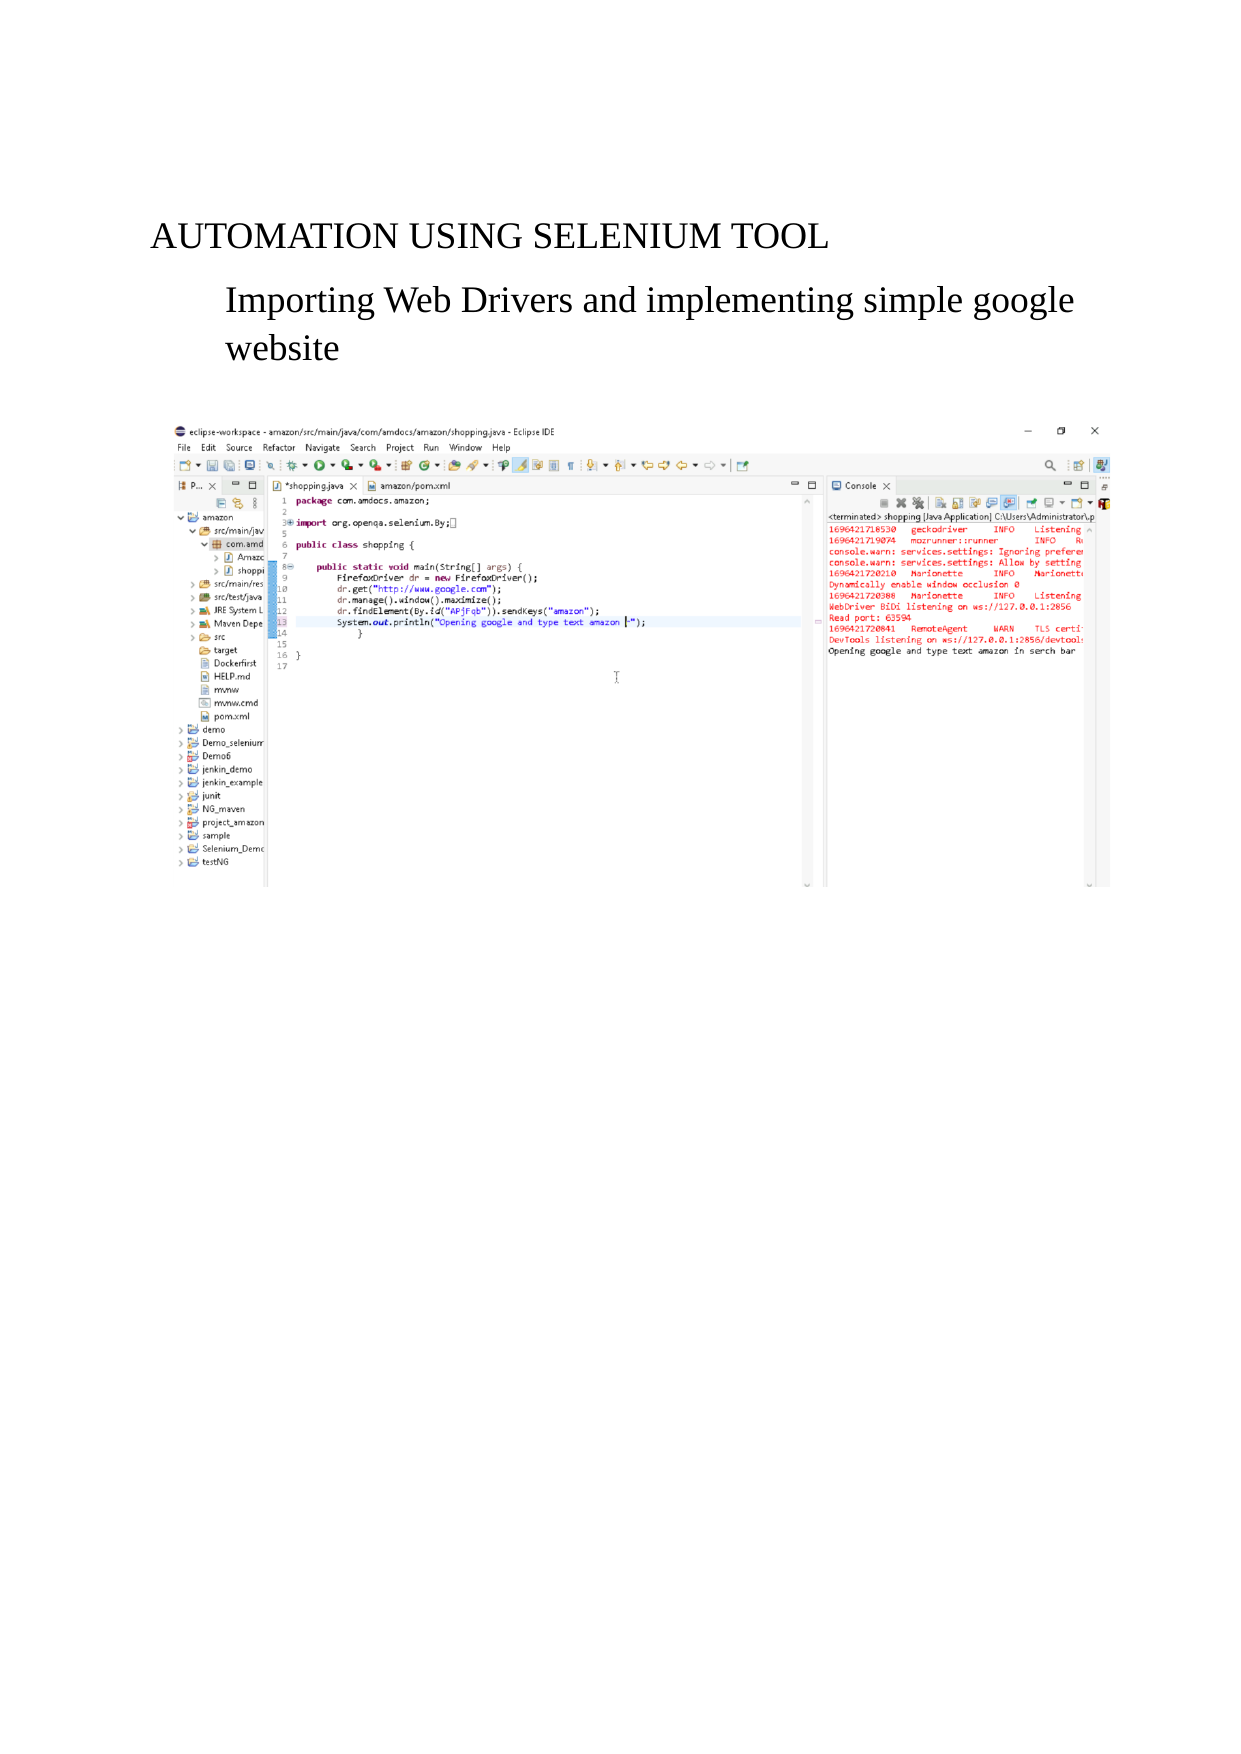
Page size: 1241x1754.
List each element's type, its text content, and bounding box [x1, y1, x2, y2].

text AUTOMATION USING SELENIUM TOOL [150, 213, 1090, 256]
list Importing Web Drivers and implementing simple google website [187, 276, 1090, 369]
